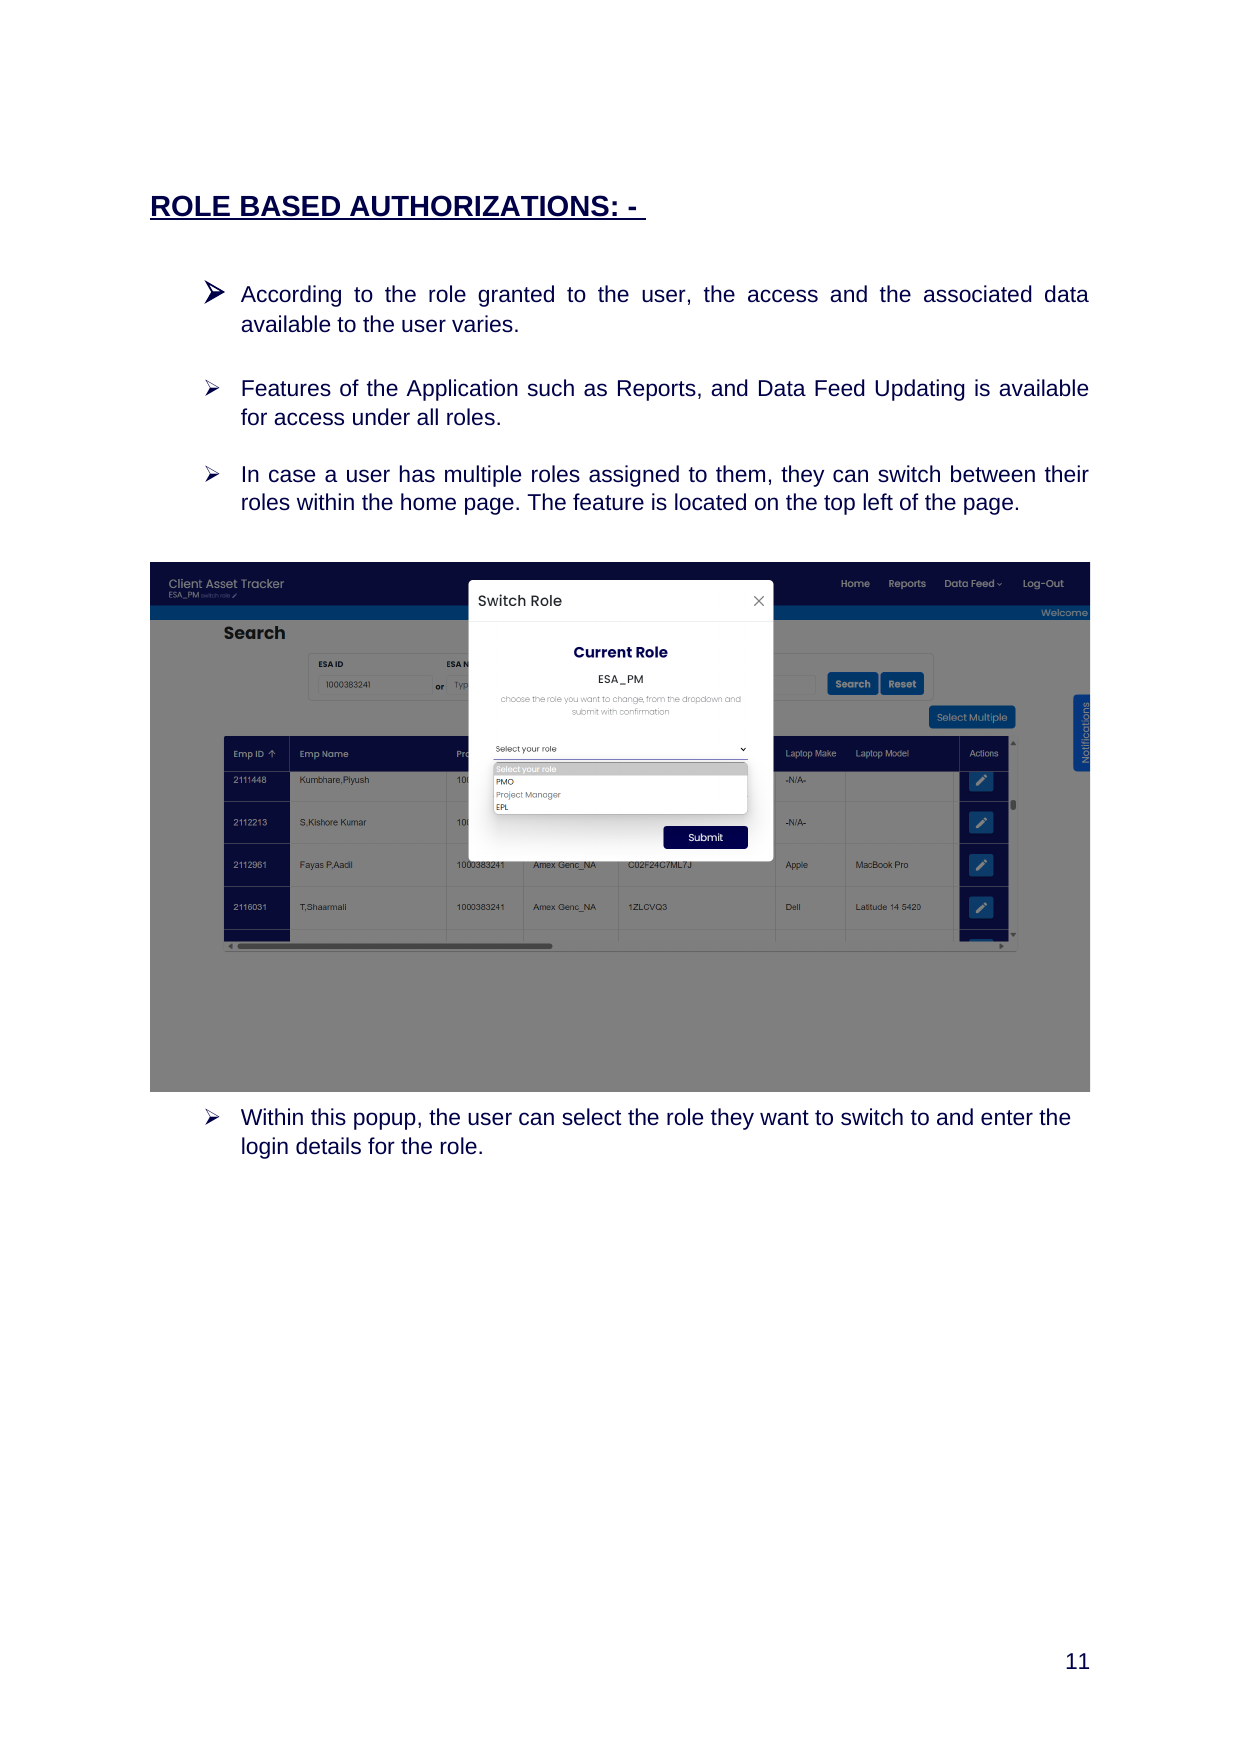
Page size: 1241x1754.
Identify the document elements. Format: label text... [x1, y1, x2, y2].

text ROLE BASED AUTHORIZATIONS: - [150, 189, 1090, 222]
list According to the role granted to the user, the access and the associated data available to the user varies. [203, 281, 1090, 337]
picture [150, 562, 1091, 1092]
list Within this popup, the user can select the role they want to switch to and enter the login details for the role. [203, 1104, 1090, 1159]
list In case a user has multiple roles assigned to them, they can switch between their roles within the home page. The feature is located on the top left of the page. [203, 461, 1090, 516]
list Features of the Application such as Reports, and Data Feed Updating is available for access under all roles. [203, 375, 1090, 430]
